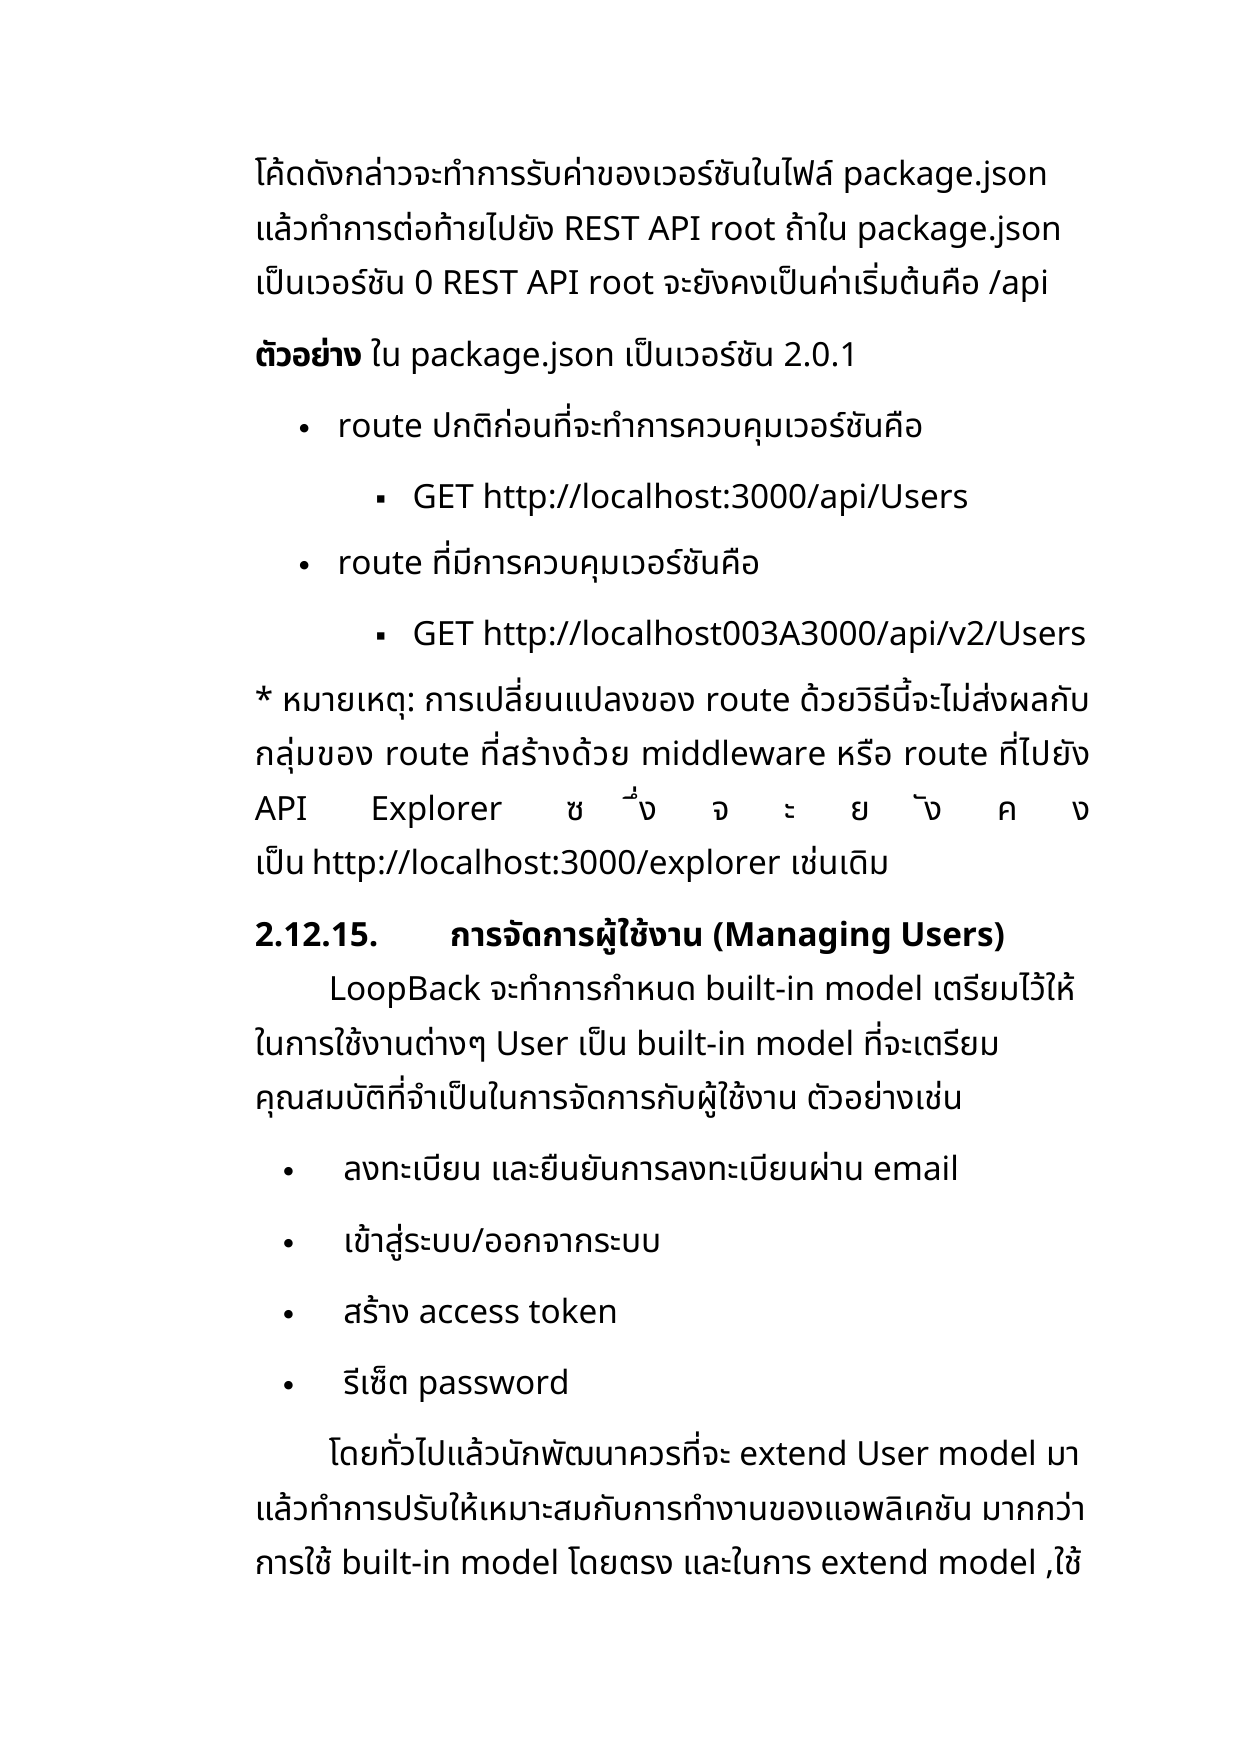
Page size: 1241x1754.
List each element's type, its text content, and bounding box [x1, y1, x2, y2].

list route ที่มีการควบคุมเวอร์ชันคือ [300, 538, 1090, 589]
list รีเซ็ต password [284, 1359, 1090, 1409]
text LoopBack จะทำการกำหนด built-in model เตรียมไว้ให้ในการใช้งานต่างๆ User เป็น built-in model ที่จะเตรียมคุณสมบัติที่จำเป็นในการจัดการกับผู้ใช้งาน ตัวอย่างเช่น [254, 965, 1090, 1124]
list ลงทะเบียน และยืนยันการลงทะเบียนผ่าน email [284, 1145, 1090, 1196]
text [254, 1430, 1090, 1590]
list GET http://localhost:3000/api/Users [375, 473, 1090, 518]
text * หมายเหตุ: การเปลี่ยนแปลงของ route ด้วยวิธีนี้จะไม่ส่งผลกับกลุ่มของ route ที่สร้างด้วย middleware หรือ route ที่ไปยัง API Explorer ซึ่งจะยังคงเป็นhttp://localhost:3000/explorer เช่นเดิม [254, 675, 1090, 890]
list สร้าง access token [284, 1288, 1090, 1338]
text โค้ดดังกล่าวจะทำการรับค่าของเวอร์ชันในไฟล์ package.json แล้วทำการต่อท้ายไปยัง REST API root ถ้าใน package.json เป็นเวอร์ชัน 0 REST API root จะยังคงเป็นค่าเริ่มต้นคือ /api [254, 150, 1090, 310]
list route ปกติก่อนที่จะทำการควบคุมเวอร์ชันคือ [300, 402, 1090, 452]
list GET http://localhost003A3000/api/v2/Users [375, 610, 1090, 655]
list เข้าสู่ระบบ/ออกจากระบบ [284, 1216, 1090, 1267]
text ตัวอย่าง ใน package.json เป็นเวอร์ชัน 2.0.1 [254, 330, 1090, 381]
subtitle การจัดการผู้ใช้งาน (Managing Users) [254, 910, 1090, 961]
